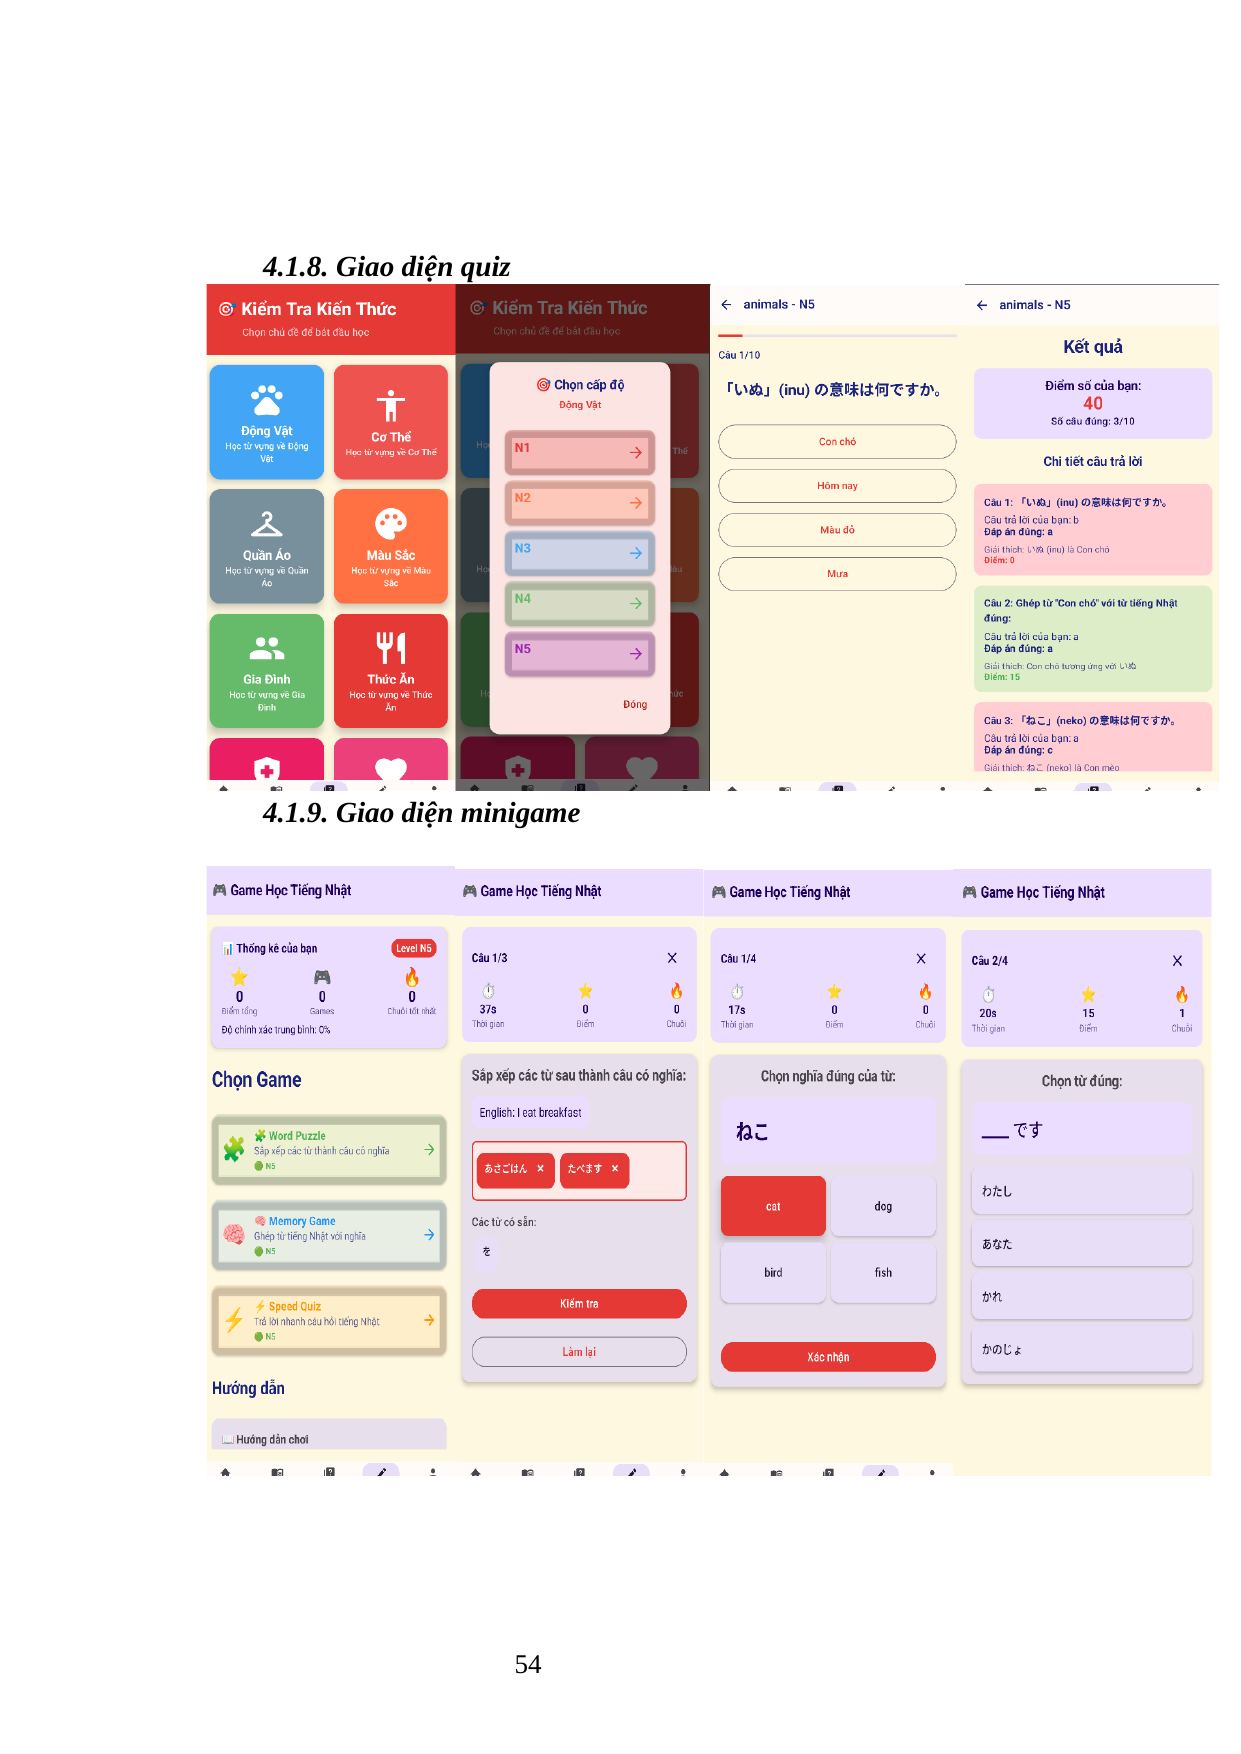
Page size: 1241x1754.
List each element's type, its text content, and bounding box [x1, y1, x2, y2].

picture [206, 866, 1212, 1476]
picture [206, 284, 1220, 791]
subtitle 4.1.9. Giao diện minigame [263, 795, 1122, 828]
subtitle 4.1.8. Giao diện quiz [263, 249, 1122, 282]
